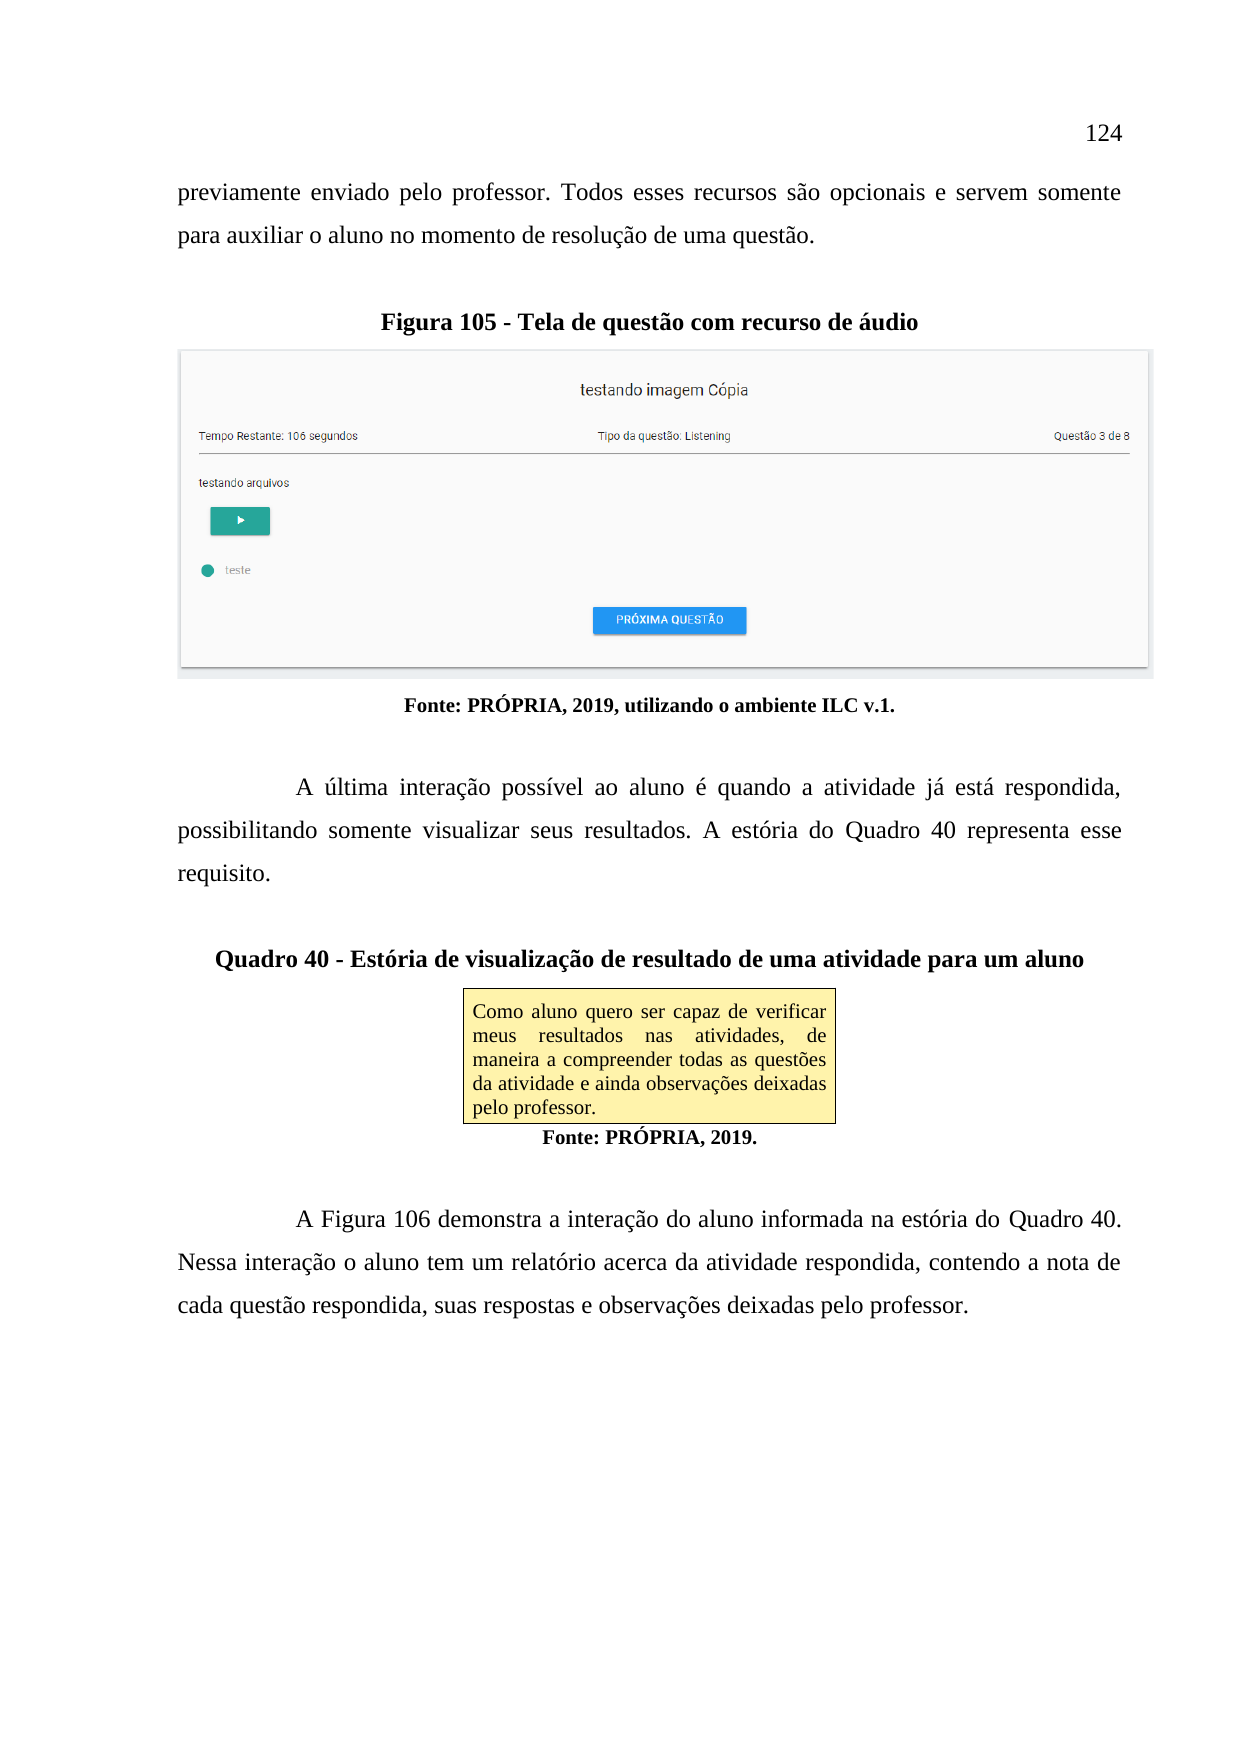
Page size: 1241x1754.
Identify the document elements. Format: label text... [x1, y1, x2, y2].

text A última interação possível ao aluno é quando a atividade já está respondida, possibilitando somente visualizar seus resultados. A estória do Quadro 40 representa esse requisito. [177, 772, 1122, 887]
text Fonte: PRÓPRIA, 2019, utilizando o ambiente ILC v.1. [177, 693, 1122, 717]
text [177, 177, 1122, 249]
picture [177, 349, 1154, 679]
text A Figura 106 demonstra a interação do aluno informada na estória do Quadro 40. Nessa interação o aluno tem um relatório acerca da atividade respondida, contendo a nota de cada questão respondida, suas respostas e observações deixadas pelo professor. [177, 1204, 1122, 1319]
text Fonte: PRÓPRIA, 2019. [177, 1124, 1122, 1149]
text Como aluno quero ser capaz de verificar meus resultados nas atividades, de maneira a compreender todas as questões da atividade e ainda observações deixadas pelo professor. [464, 989, 835, 1123]
